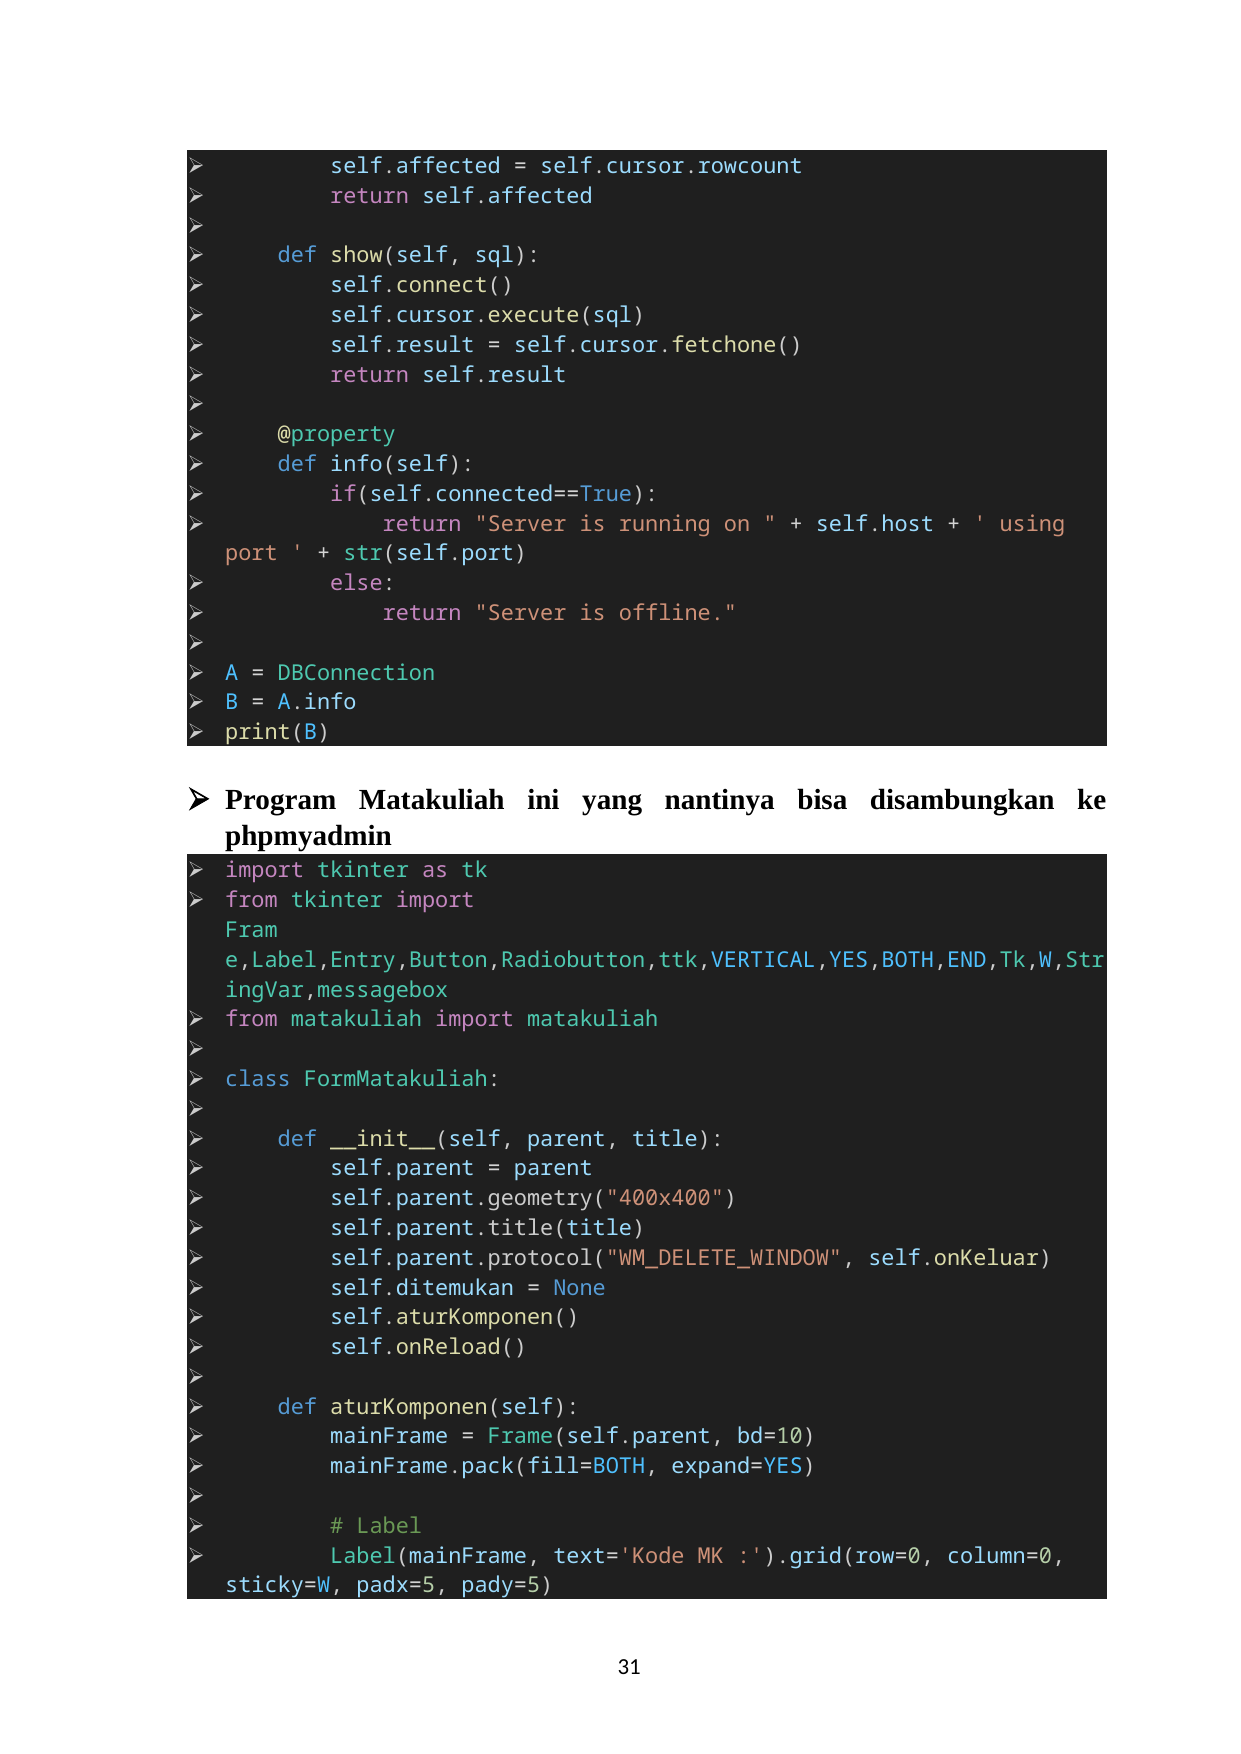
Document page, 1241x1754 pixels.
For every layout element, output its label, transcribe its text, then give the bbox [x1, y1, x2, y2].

list else: [187, 567, 1107, 597]
list return self.affected [187, 180, 1107, 209]
list print(B) [187, 716, 1107, 746]
list self.result = self.cursor.fetchone() [187, 329, 1107, 358]
list self.parent.title(title) [187, 1212, 1107, 1242]
list def show(self, sql): [187, 239, 1107, 269]
list def aturKomponen(self): [187, 1391, 1107, 1420]
list self.cursor.execute(sql) [187, 299, 1107, 329]
list return "Server is offline." [187, 597, 1107, 627]
list if(self.connected==True): [187, 478, 1107, 507]
list self.parent.geometry("400x400") [187, 1182, 1107, 1212]
list @property [187, 418, 1107, 448]
list Program Matakuliah ini yang nantinya bisa disambungkan ke phpmyadmin [187, 782, 1107, 852]
list mainFrame = Frame(self.parent, bd=10) [187, 1420, 1107, 1450]
list class FormMatakuliah: [187, 1063, 1107, 1093]
list self.ditemukan = None [187, 1271, 1107, 1301]
list Label(mainFrame, text='Kode MK :').grid(row=0, column=0, sticky=W, padx=5, pady=5) [187, 1539, 1107, 1599]
list return "Server is running on " + self.host + ' using port ' + str(self.port) [187, 507, 1107, 567]
list mainFrame.pack(fill=BOTH, expand=YES) [187, 1450, 1107, 1480]
list self.parent = parent [187, 1152, 1107, 1182]
list self.onReload() [187, 1331, 1107, 1361]
list self.aturKomponen() [187, 1301, 1107, 1331]
list return self.result [187, 358, 1107, 388]
list A = DBConnection [187, 656, 1107, 686]
list def info(self): [187, 448, 1107, 478]
list from tkinter import Frame,Label,Entry,Button,Radiobutton,ttk,VERTICAL,YES,BOTH,END,Tk,W,StringVar,messagebox [187, 884, 1107, 1003]
list def __init__(self, parent, title): [187, 1122, 1107, 1152]
list self.connect() [187, 269, 1107, 299]
list self.parent.protocol("WM_DELETE_WINDOW", self.onKeluar) [187, 1242, 1107, 1271]
list import tkinter as tk [187, 854, 1107, 884]
list from matakuliah import matakuliah [187, 1003, 1107, 1033]
list # Label [187, 1510, 1107, 1539]
list self.affected = self.cursor.rowcount [187, 150, 1107, 180]
list B = A.info [187, 686, 1107, 716]
